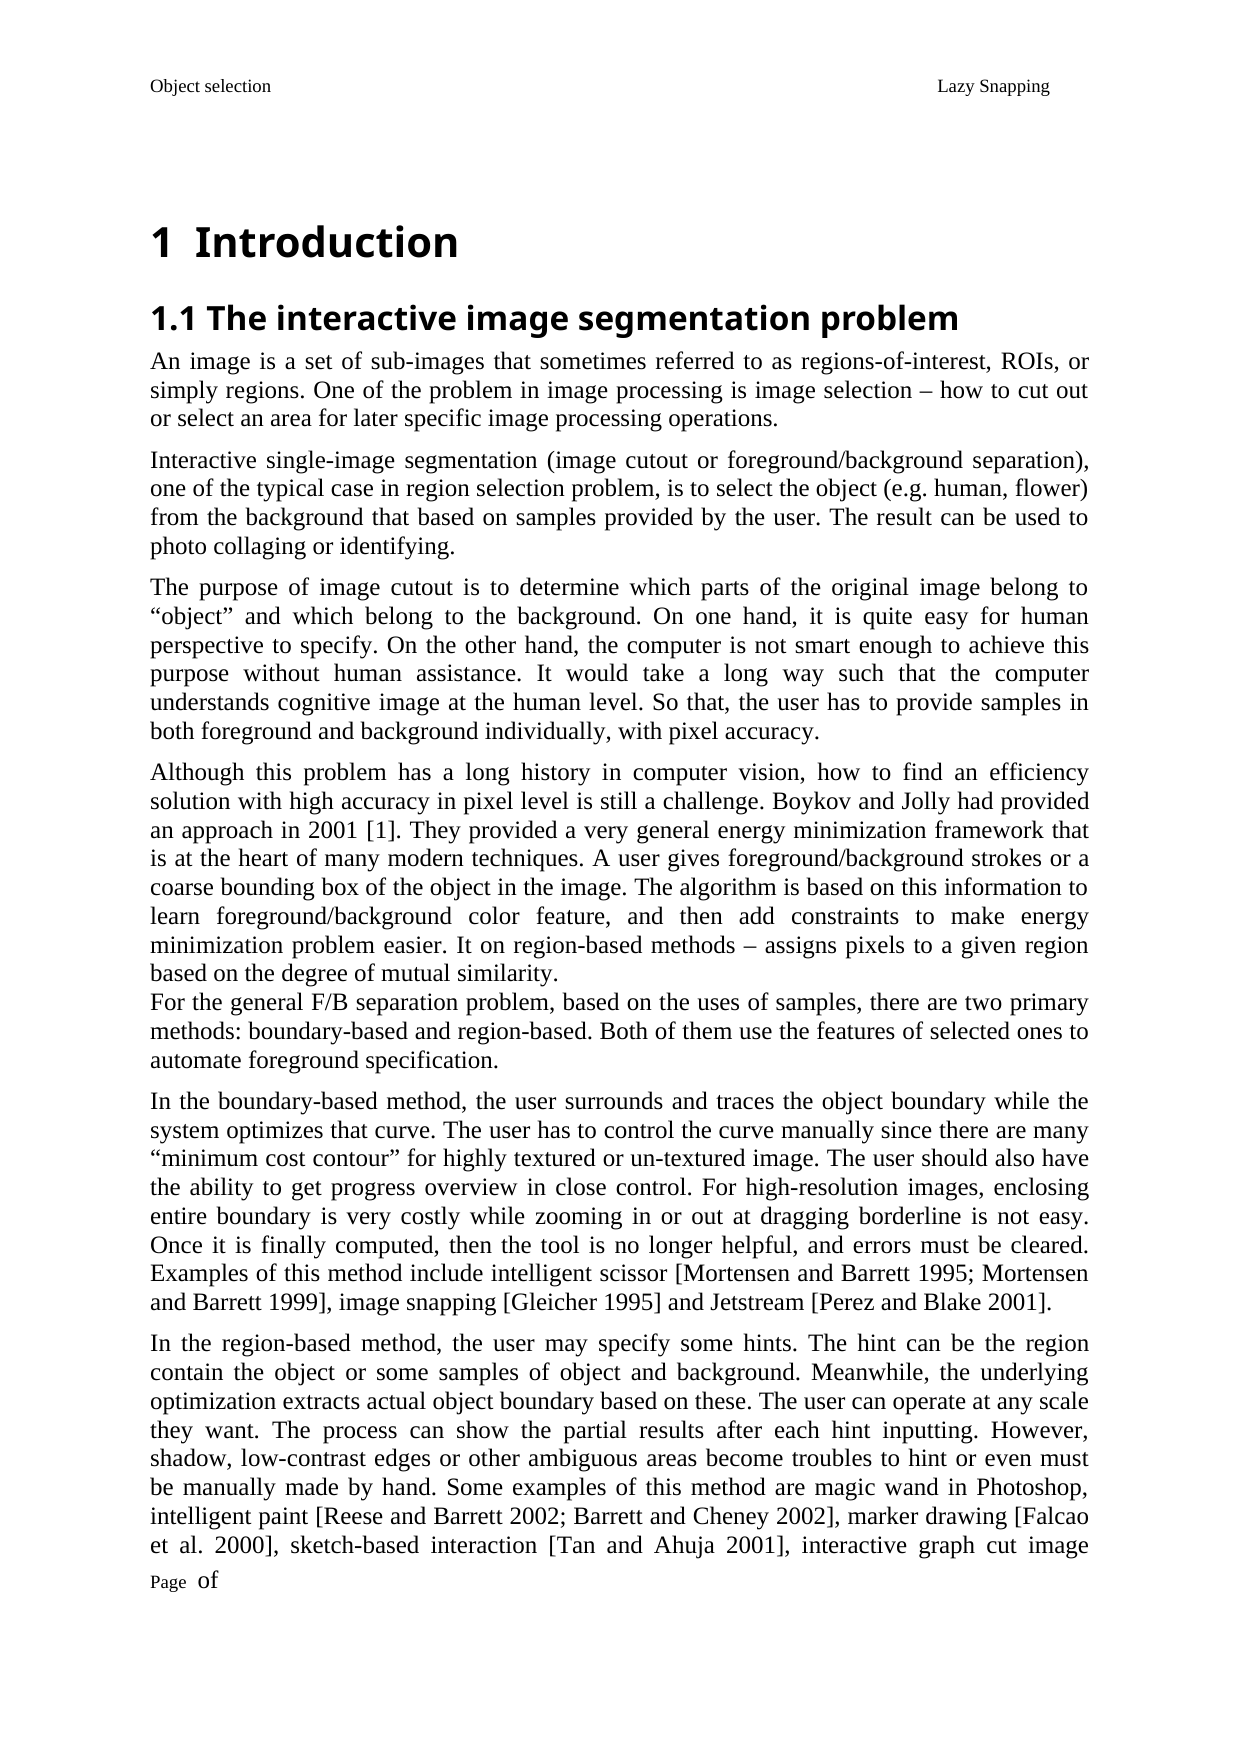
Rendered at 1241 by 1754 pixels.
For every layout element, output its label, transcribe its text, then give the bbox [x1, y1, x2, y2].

text In the boundary-based method, the user surrounds and traces the object boundary while the system optimizes that curve. The user has to control the curve manually since there are many “minimum cost contour” for highly textured or un-textured image. The user should also have the ability to get progress overview in close control. For high-resolution images, enclosing entire boundary is very costly while zooming in or out at dragging borderline is not easy. Once it is finally computed, then the tool is no longer helpful, and errors must be cleared. Examples of this method include intelligent scissor [Mortensen and Barrett 1995; Mortensen and Barrett 1999], image snapping [Gleicher 1995] and Jetstream [Perez and Blake 2001]. [150, 1086, 1090, 1316]
subtitle Introduction [150, 212, 1090, 269]
text For the general F/B separation problem, based on the uses of samples, there are two primary methods: boundary-based and region-based. Both of them use the features of selected ones to automate foreground specification. [150, 987, 1090, 1073]
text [150, 1328, 1090, 1558]
text Interactive single-image segmentation (image cutout or foreground/background separation), one of the typical case in region selection problem, is to select the object (e.g. human, flower) from the background that based on samples provided by the user. The result can be used to photo collaging or identifying. [150, 445, 1090, 560]
text An image is a set of sub-images that sometimes referred to as regions-of-interest, ROIs, or simply regions. One of the problem in image processing is image selection – how to cut out or select an area for later specific image processing operations. [150, 346, 1090, 432]
text The purpose of image cutout is to determine which parts of the original image belong to “object” and which belong to the background. On one hand, it is quite easy for human perspective to specify. On the other hand, the computer is not smart enough to achieve this purpose without human assistance. It would take a long way such that the computer understands cognitive image at the human level. So that, the user has to provide samples in both foreground and background individually, with pixel accuracy. [150, 572, 1090, 745]
text Although this problem has a long history in computer vision, how to find an efficiency solution with high accuracy in pixel level is still a challenge. Boykov and Jolly had provided an approach in 2001 [1]. They provided a very general energy minimization framework that is at the heart of many modern techniques. A user gives foreground/background strokes or a coarse bounding box of the object in the image. The algorithm is based on this information to learn foreground/background color feature, and then add constraints to make energy minimization problem easier. It on region-based methods – assigns pixels to a given region based on the degree of mutual similarity. [150, 757, 1090, 987]
subtitle The interactive image segmentation problem [150, 294, 1090, 340]
